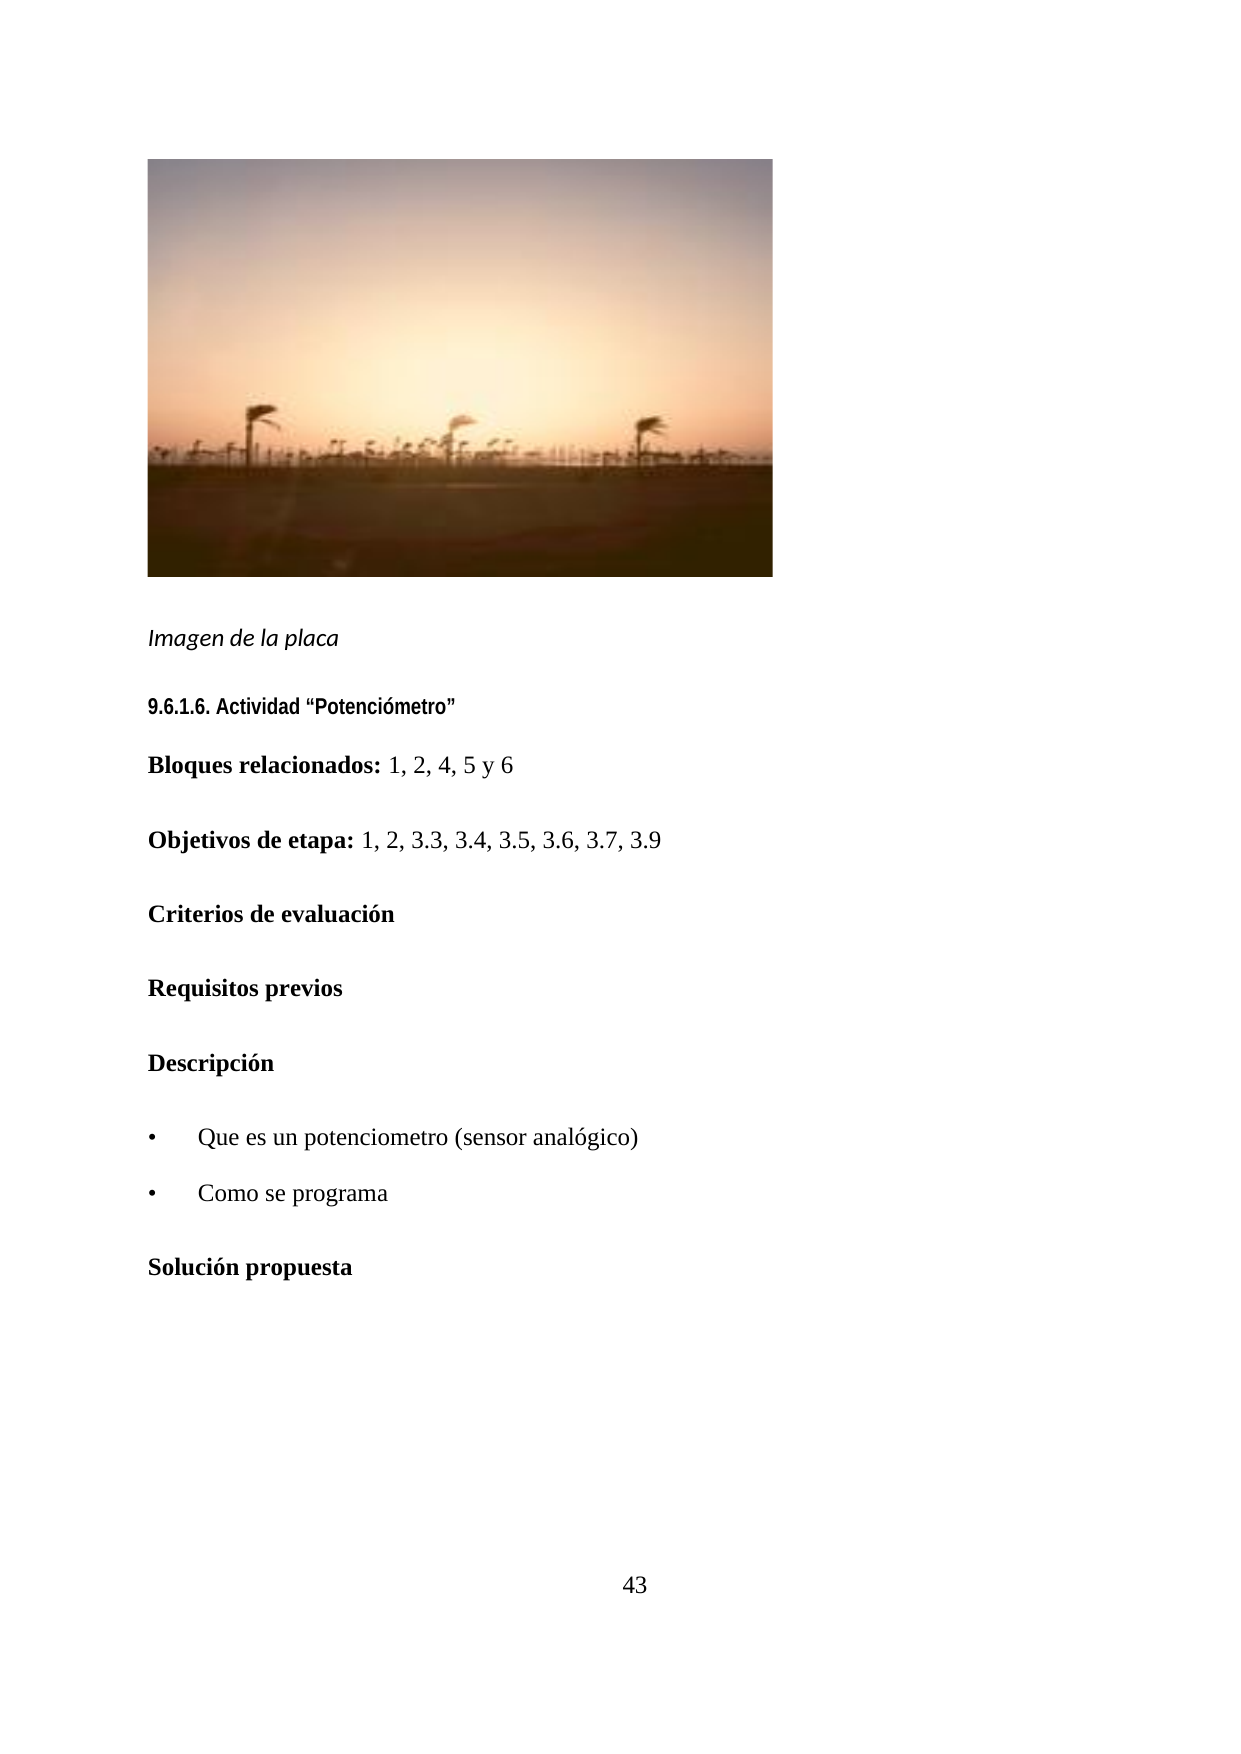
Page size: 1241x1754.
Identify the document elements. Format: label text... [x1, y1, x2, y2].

list Que es un potenciometro (sensor analógico) [148, 1122, 1122, 1151]
subtitle Actividad “Potenciómetro” [148, 693, 1122, 719]
list Como se programa [148, 1178, 1122, 1207]
text Bloques relacionados: 1, 2, 4, 5 y 6 [148, 750, 1122, 779]
text Requisitos previos [148, 973, 1122, 1002]
text Imagen de la placa [148, 622, 1122, 653]
text Criterios de evaluación [148, 899, 1122, 928]
text Descripción [148, 1048, 1122, 1077]
picture [147, 159, 773, 577]
text Solución propuesta [148, 1252, 1122, 1281]
text Objetivos de etapa: 1, 2, 3.3, 3.4, 3.5, 3.6, 3.7, 3.9 [148, 825, 1122, 853]
